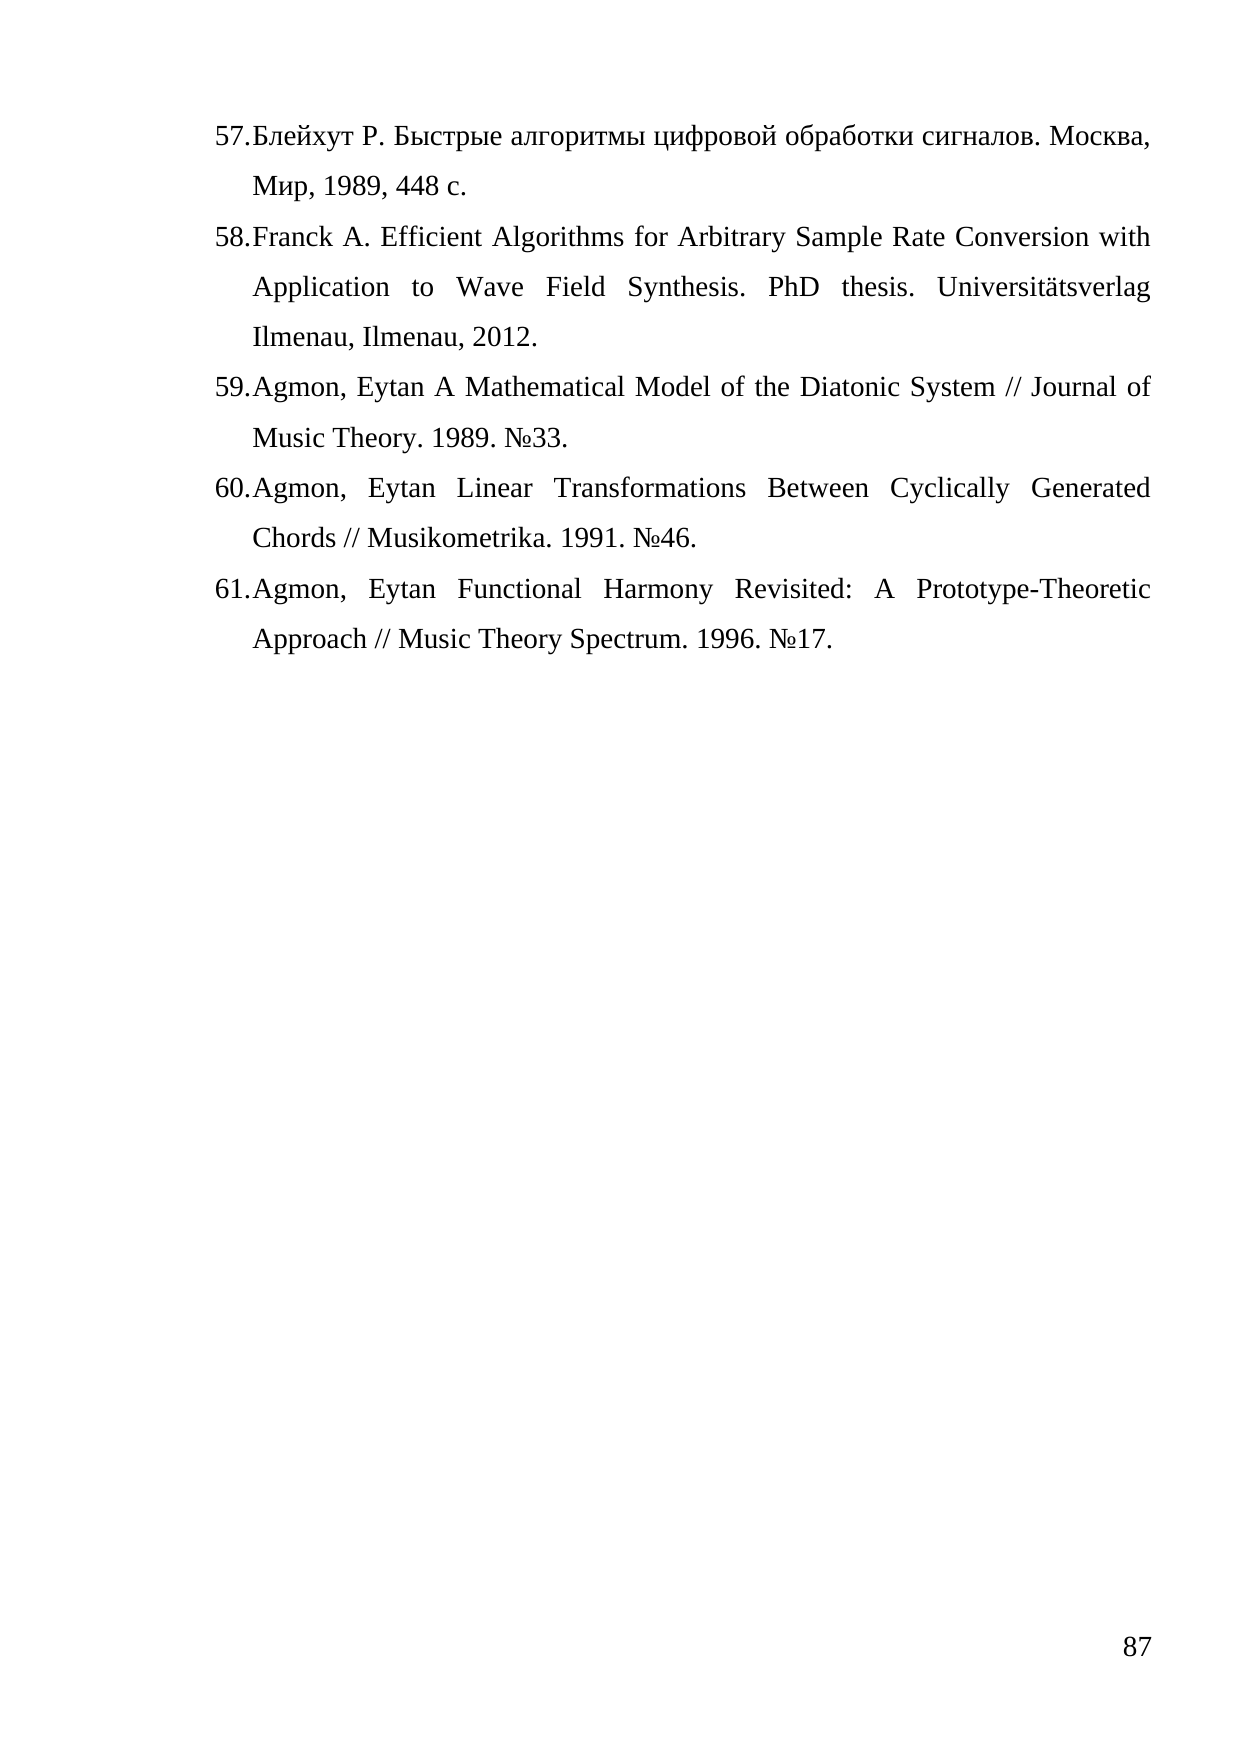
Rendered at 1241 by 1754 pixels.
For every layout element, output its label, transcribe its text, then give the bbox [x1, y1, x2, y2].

list Agmon, Eytan Functional Harmony Revisited: A Prototype-Theoretic Approach // Music Theory Spectrum. 1996. №17. [214, 571, 1152, 655]
list Agmon, Eytan Linear Transformations Between Cyclically Generated Chords // Musikometrika. 1991. №46. [214, 470, 1152, 554]
list Franck A. Efficient Algorithms for Arbitrary Sample Rate Conversion with Application to Wave Field Synthesis. PhD thesis. Universitätsverlag Ilmenau, Ilmenau, 2012. [214, 219, 1152, 353]
list Agmon, Eytan A Mathematical Model of the Diatonic System // Journal of Music Theory. 1989. №33. [214, 369, 1152, 453]
list Блейхут Р. Быстрые алгоритмы цифровой обработки сигналов. Москва, Мир, 1989, 448 c. [214, 118, 1152, 202]
